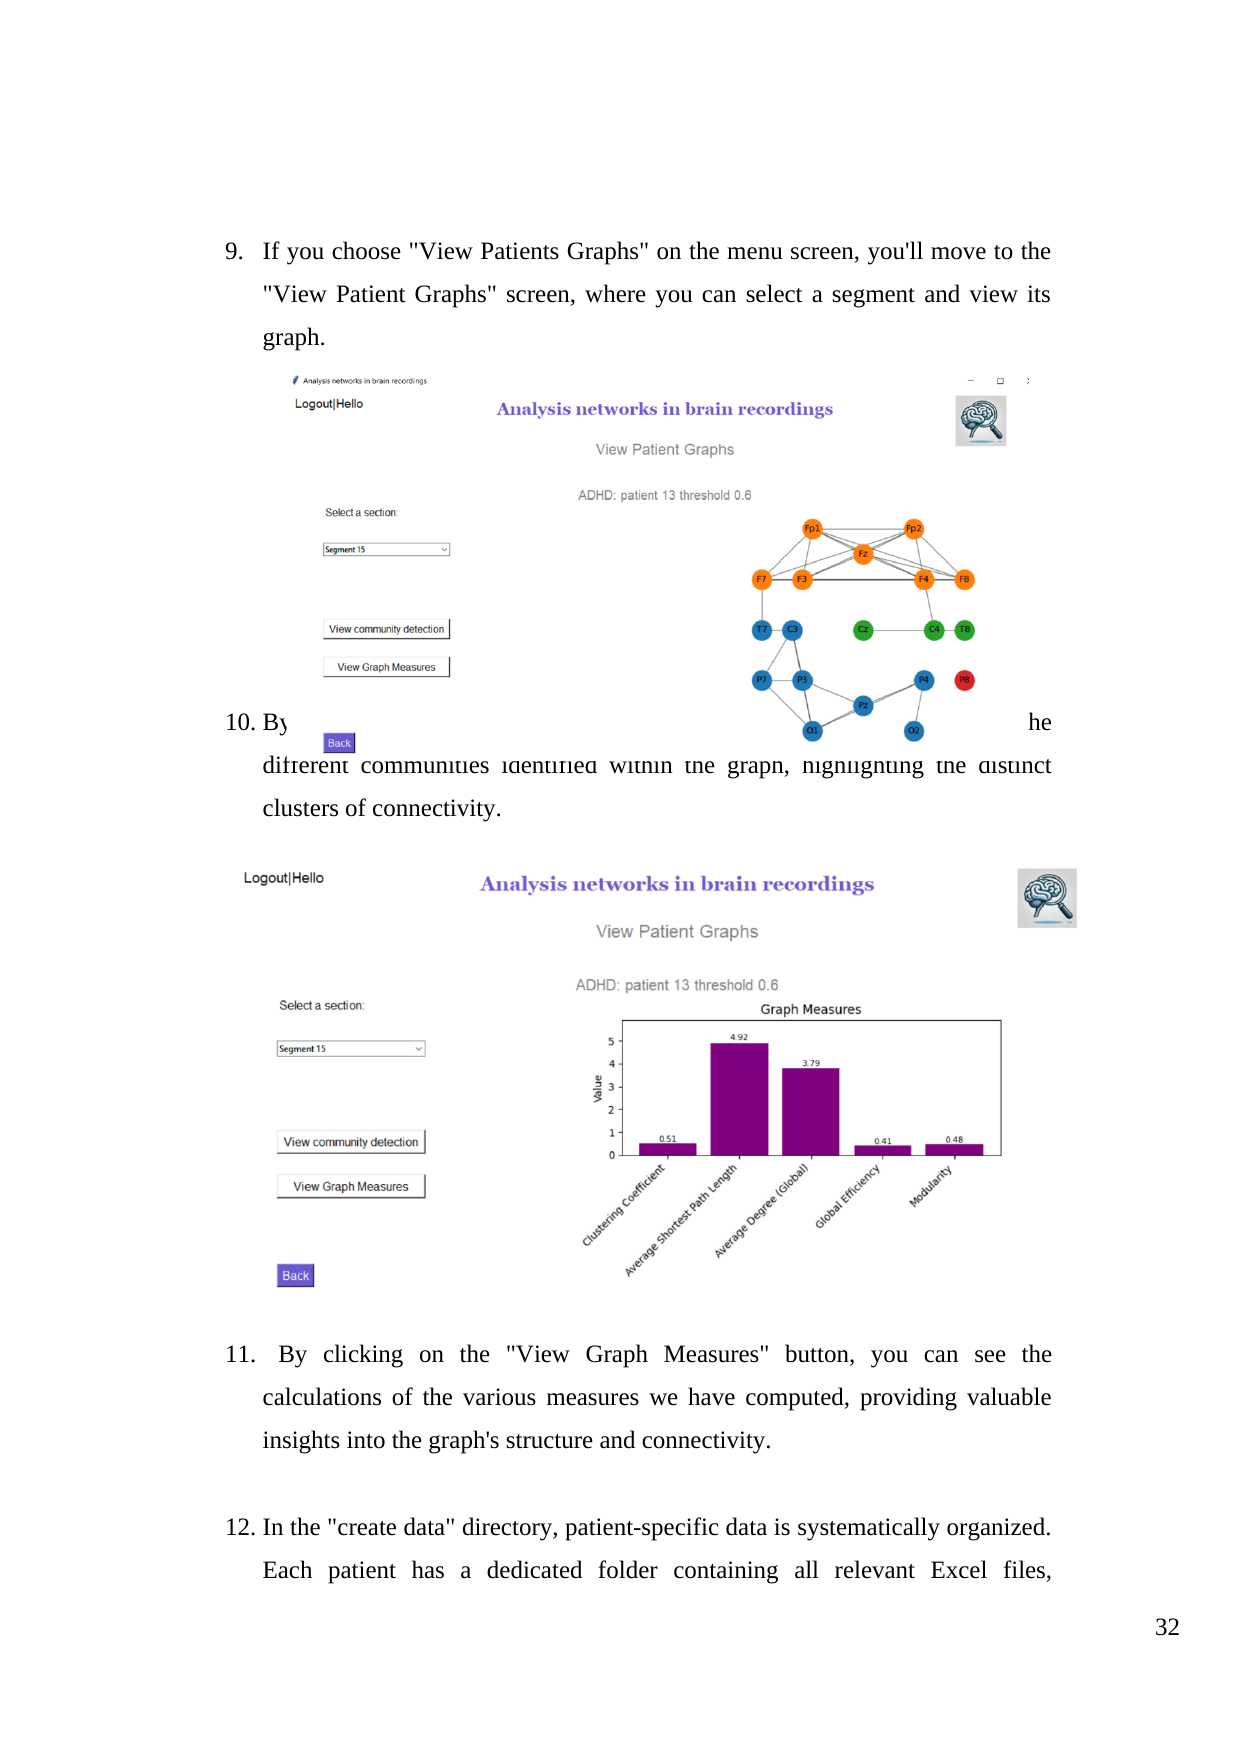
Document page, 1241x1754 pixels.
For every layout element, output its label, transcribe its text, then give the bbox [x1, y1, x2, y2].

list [225, 1512, 1053, 1584]
picture [286, 374, 1030, 761]
list By clicking the "View Community Detection" button, you can see the different communities identified within the graph, highlighting the distinct clusters of connectivity. [225, 707, 1053, 822]
picture [234, 864, 1100, 1302]
list If you choose "View Patients Graphs" on the menu screen, you'll move to the "View Patient Graphs" screen, where you can select a segment and view its graph. [225, 236, 1053, 351]
list By clicking on the "View Graph Measures" button, you can see the calculations of the various measures we have computed, providing valuable insights into the graph's structure and connectivity. [225, 1339, 1053, 1454]
